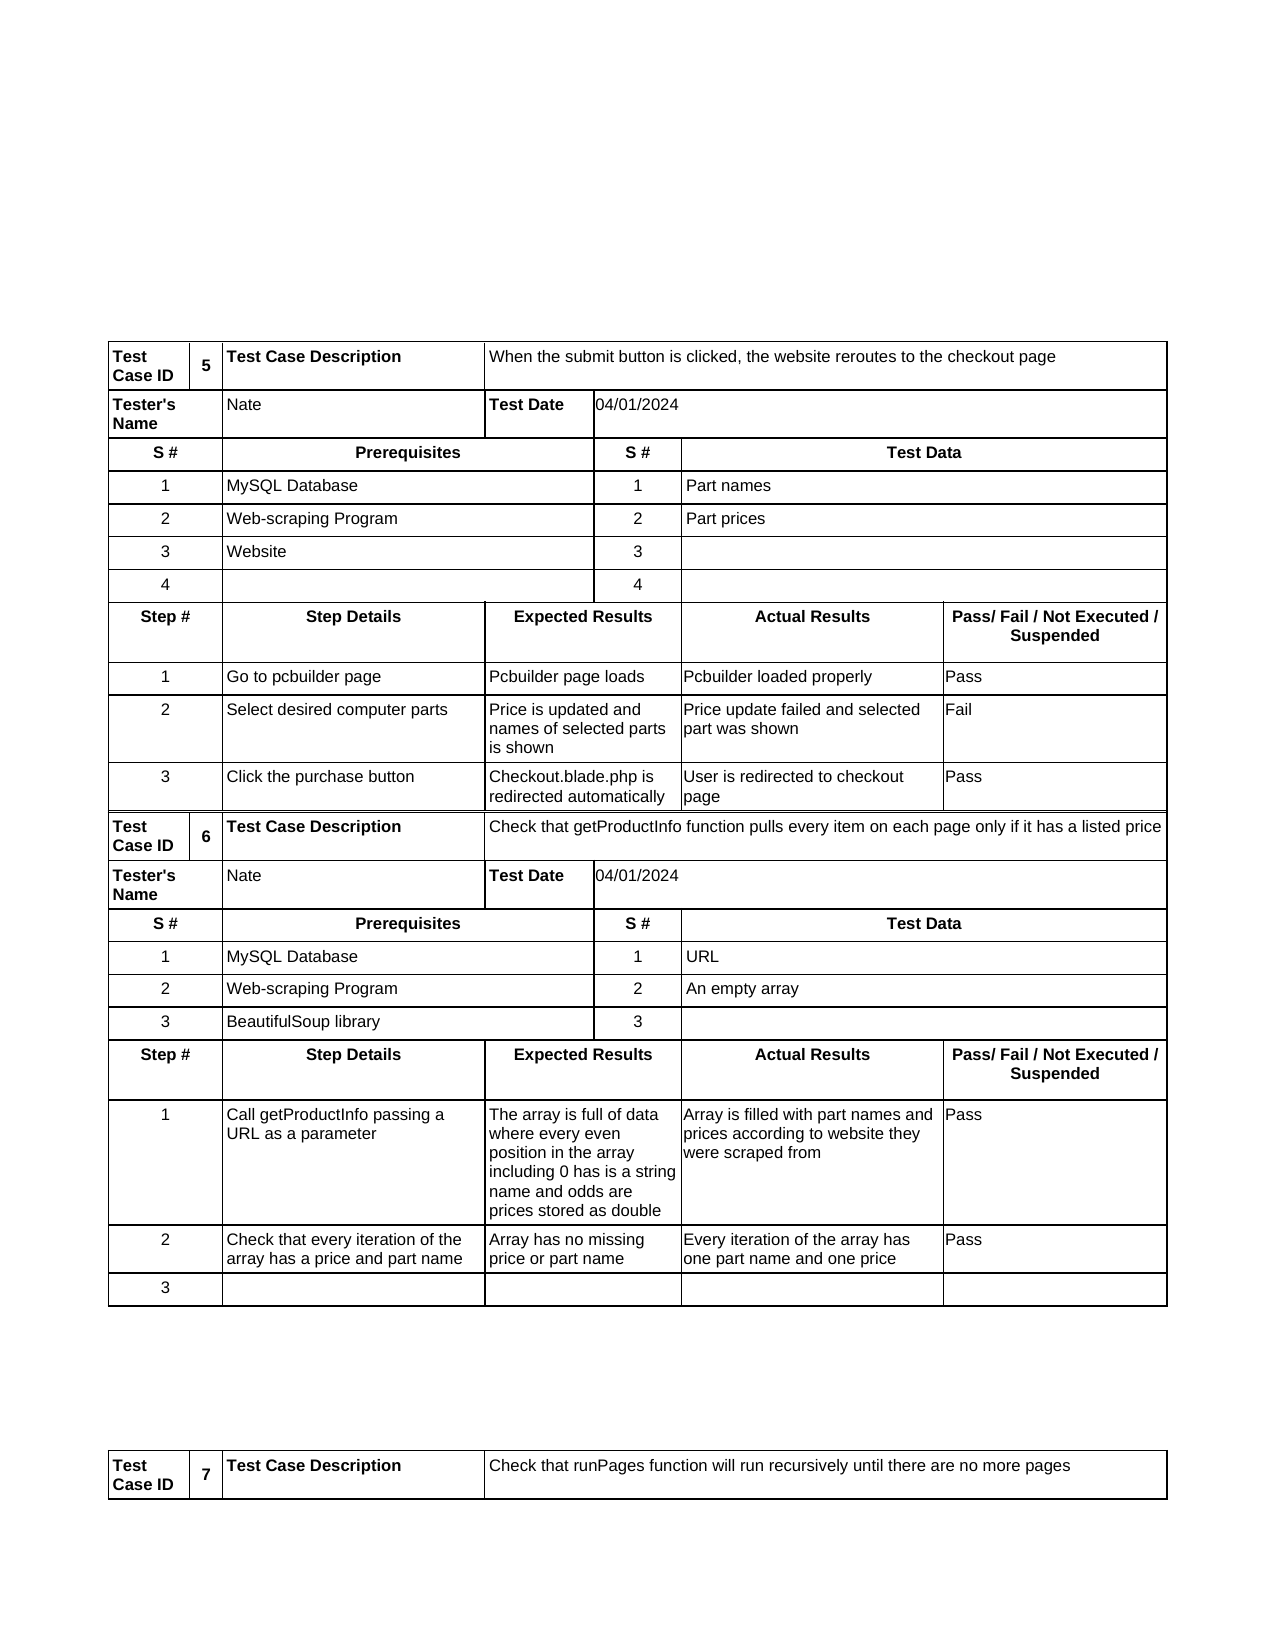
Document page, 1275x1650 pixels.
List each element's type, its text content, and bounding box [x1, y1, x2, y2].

table_cell Array has no missing price or part name [486, 1226, 681, 1272]
table_cell 1 [595, 942, 681, 973]
table_cell 1 [109, 1101, 222, 1224]
table_header Check that runPages function will run recursively until there are no more pages [485, 1451, 1166, 1498]
table_cell 1 [595, 472, 681, 503]
table_cell [682, 1274, 943, 1305]
table_cell Test Data [682, 910, 1166, 941]
table_cell S # [595, 439, 681, 470]
table_cell Expected Results [486, 603, 681, 661]
table_header Check that getProductInfo function pulls every item on each page only if it has a listed price [485, 813, 1166, 859]
table_cell Fail [944, 696, 1166, 762]
table_header 6 [190, 813, 222, 859]
table_cell S # [109, 439, 222, 470]
table_cell [223, 570, 593, 601]
table_cell The array is full of data where every even position in the array including 0 has is a string name and odds are prices stored as double [486, 1101, 681, 1224]
table_header Test Case ID [109, 1451, 189, 1498]
table_cell Click the purchase button [223, 763, 484, 810]
table_cell S # [109, 910, 222, 941]
table_cell 2 [109, 975, 222, 1006]
table_cell Pass [944, 663, 1166, 694]
table_cell 2 [109, 505, 222, 536]
table_cell 1 [109, 942, 222, 973]
table_cell Prerequisites [223, 439, 593, 470]
table_cell Website [223, 537, 593, 568]
table_cell Pass/ Fail / Not Executed / Suspended [944, 1041, 1166, 1099]
table_cell [682, 570, 1166, 601]
table_cell Part names [682, 472, 1166, 503]
table_cell Pass [944, 1101, 1166, 1224]
table_header Test Case Description [223, 342, 484, 389]
table_cell Checkout.blade.php is redirected automatically [486, 763, 681, 810]
table_cell 2 [109, 1226, 222, 1272]
table_cell 2 [109, 696, 222, 762]
table_cell Every iteration of the array has one part name and one price [682, 1226, 943, 1272]
table_cell 04/01/2024 [595, 391, 1166, 437]
table_cell Test Data [682, 439, 1166, 470]
table_cell Tester's Name [109, 391, 222, 437]
table_cell Select desired computer parts [223, 696, 484, 762]
table_cell 2 [595, 975, 681, 1006]
table_cell Web-scraping Program [223, 975, 593, 1006]
table_cell Pass [944, 763, 1166, 810]
table_cell Step Details [223, 1041, 484, 1099]
table_cell S # [595, 910, 681, 941]
table_cell Actual Results [682, 1041, 943, 1099]
table_header Test Case Description [223, 813, 484, 859]
table_cell Web-scraping Program [223, 505, 593, 536]
table_cell 04/01/2024 [595, 861, 1166, 908]
table_cell [682, 1008, 1166, 1039]
table_cell [486, 1274, 681, 1305]
table_cell Expected Results [486, 1041, 681, 1099]
table_cell Pcbuilder loaded properly [682, 663, 943, 694]
table_cell [944, 1274, 1166, 1305]
table_cell 3 [109, 763, 222, 810]
table_cell Step Details [223, 603, 484, 661]
table_cell Prerequisites [223, 910, 593, 941]
table_header 5 [190, 342, 222, 389]
table_cell Call getProductInfo passing a URL as a parameter [223, 1101, 484, 1224]
table_header When the submit button is clicked, the website reroutes to the checkout page [485, 342, 1166, 389]
table_cell 4 [109, 570, 222, 601]
table_cell Go to pcbuilder page [223, 663, 484, 694]
table_cell 3 [595, 1008, 681, 1039]
table_header Test Case ID [109, 813, 189, 859]
table_cell MySQL Database [223, 942, 593, 973]
table_header Test Case ID [109, 342, 189, 389]
table_cell Check that every iteration of the array has a price and part name [223, 1226, 484, 1272]
table_cell [682, 537, 1166, 568]
table_cell 1 [109, 472, 222, 503]
table_cell Price is updated and names of selected parts is shown [486, 696, 681, 762]
table_cell 2 [595, 505, 681, 536]
table_cell MySQL Database [223, 472, 593, 503]
table_cell Pcbuilder page loads [486, 663, 681, 694]
table_cell Test Date [486, 391, 593, 437]
table_cell Step # [109, 1041, 222, 1099]
table_cell Actual Results [682, 603, 943, 661]
table_cell 3 [109, 1008, 222, 1039]
table_cell Array is filled with part names and prices according to website they were scraped from [682, 1101, 943, 1224]
table_cell BeautifulSoup library [223, 1008, 593, 1039]
table_cell 3 [109, 1274, 222, 1305]
table_cell Tester's Name [109, 861, 222, 908]
table_cell 3 [595, 537, 681, 568]
table_cell User is redirected to checkout page [682, 763, 943, 810]
table_cell Price update failed and selected part was shown [682, 696, 943, 762]
table_cell Pass [944, 1226, 1166, 1272]
table_cell [223, 1274, 484, 1305]
table_cell 1 [109, 663, 222, 694]
table_cell URL [682, 942, 1166, 973]
table_cell Test Date [486, 861, 593, 908]
table_cell Nate [223, 861, 484, 908]
table_cell Pass/ Fail / Not Executed / Suspended [944, 603, 1166, 661]
table_cell Nate [223, 391, 484, 437]
table_cell Part prices [682, 505, 1166, 536]
table_cell Step # [109, 603, 222, 661]
table_header Test Case Description [223, 1451, 484, 1498]
table_cell 3 [109, 537, 222, 568]
table_cell 4 [595, 570, 681, 601]
table_header 7 [190, 1451, 222, 1498]
table_cell An empty array [682, 975, 1166, 1006]
